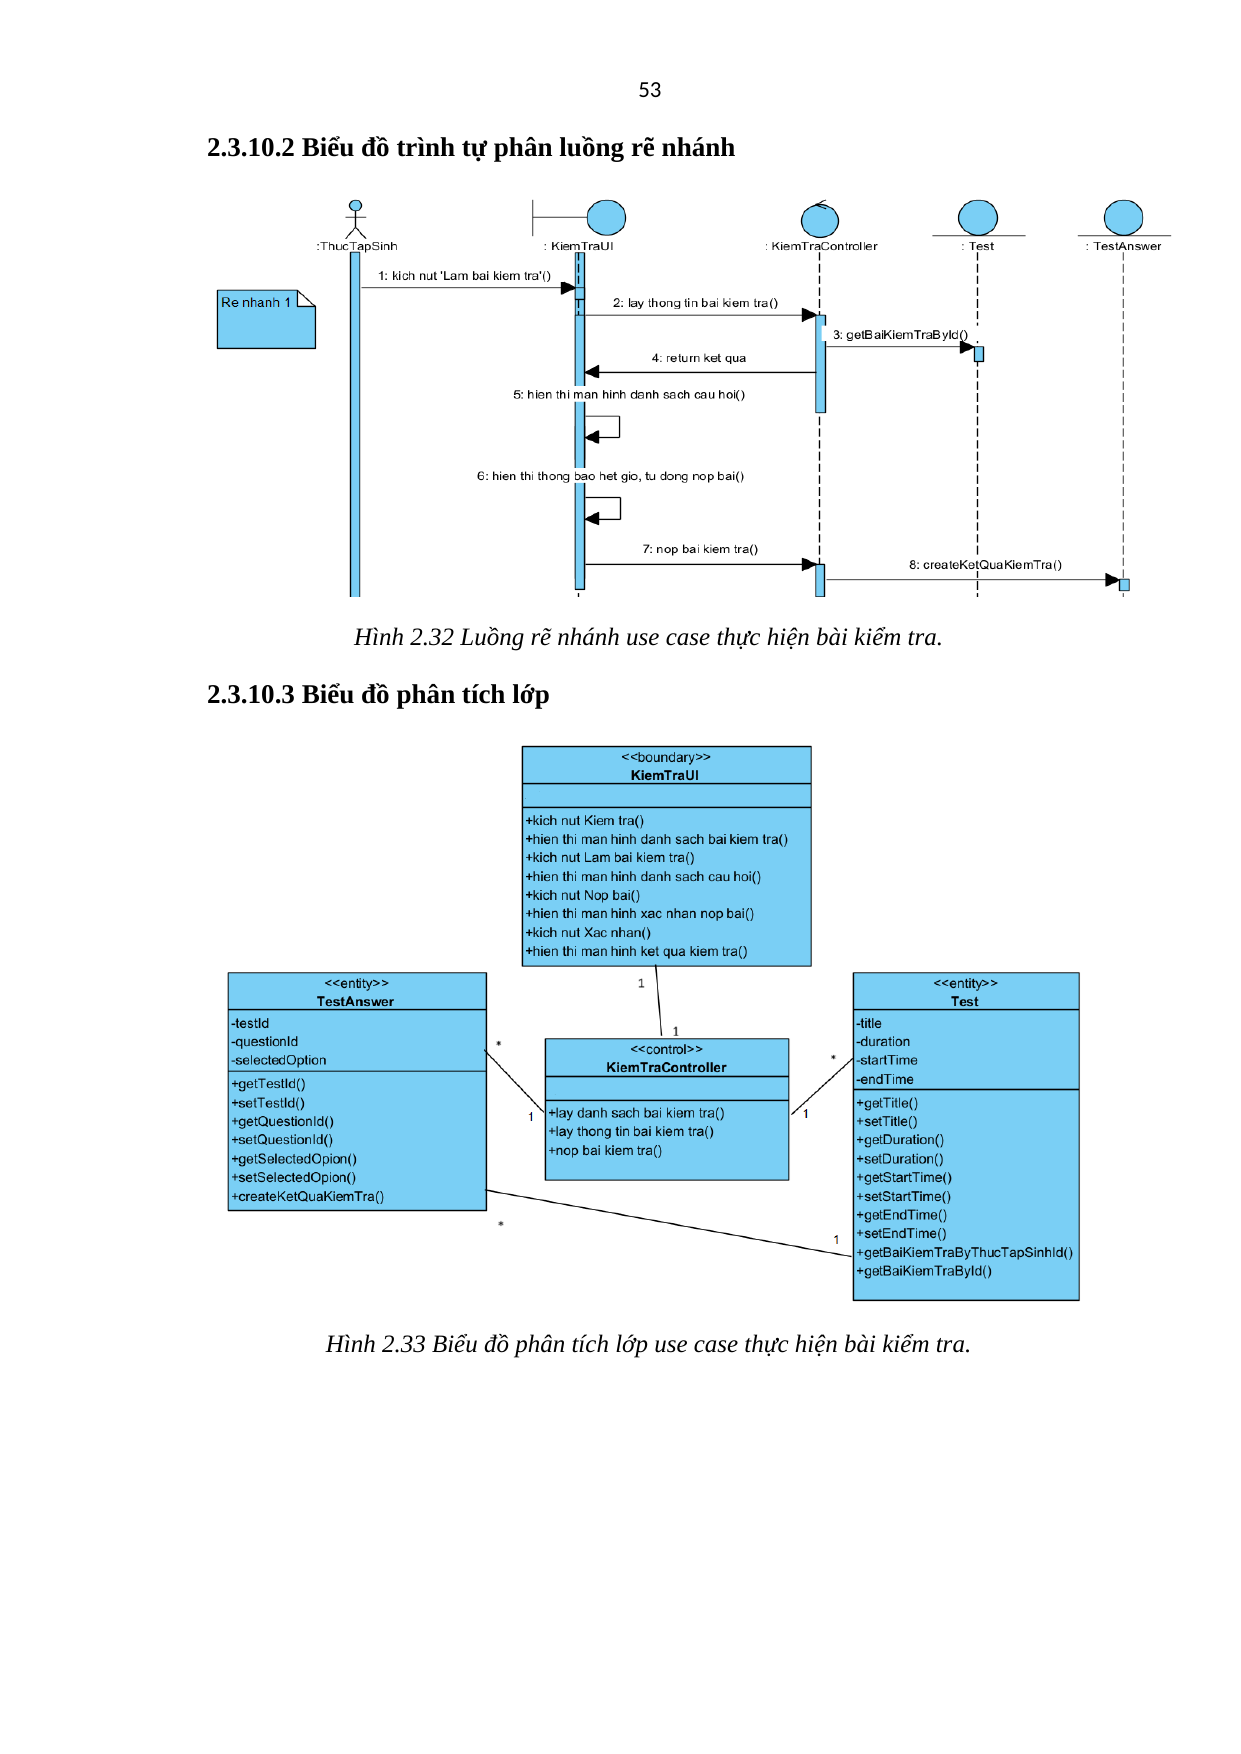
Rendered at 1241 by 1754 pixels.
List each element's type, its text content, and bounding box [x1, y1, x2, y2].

text Hình 2.32 Luồng rẽ nhánh use case thực hiện bài kiểm tra. [207, 622, 1092, 651]
text Hình 2.33 Biểu đồ phân tích lớp use case thực hiện bài kiểm tra. [207, 1329, 1092, 1358]
picture [206, 190, 1179, 597]
picture [206, 736, 1093, 1305]
subtitle 2.3.10.3 Biểu đồ phân tích lớp [207, 678, 1092, 709]
subtitle 2.3.10.2 Biểu đồ trình tự phân luồng rẽ nhánh [207, 131, 1092, 162]
